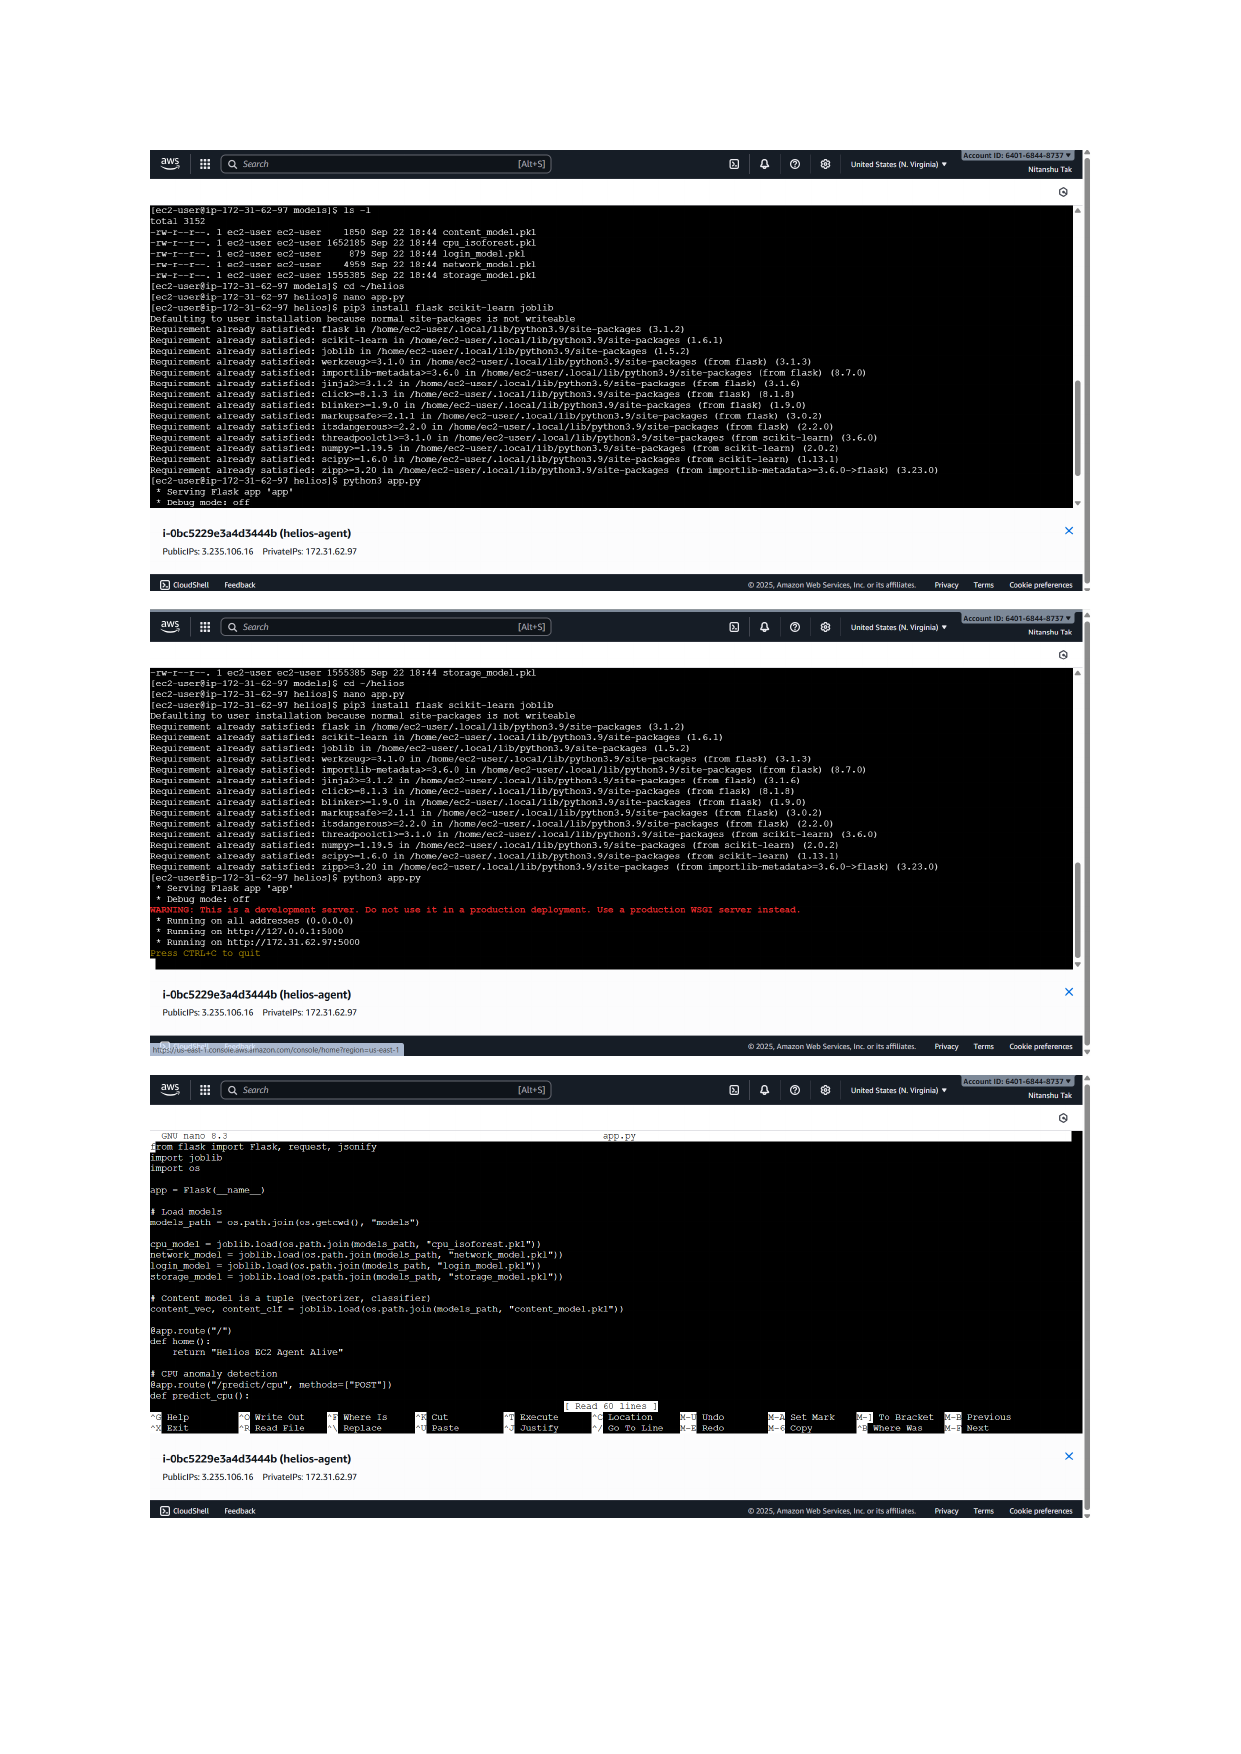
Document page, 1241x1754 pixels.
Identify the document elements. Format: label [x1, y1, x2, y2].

picture [150, 150, 1091, 591]
picture [150, 1075, 1091, 1518]
picture [150, 609, 1091, 1056]
